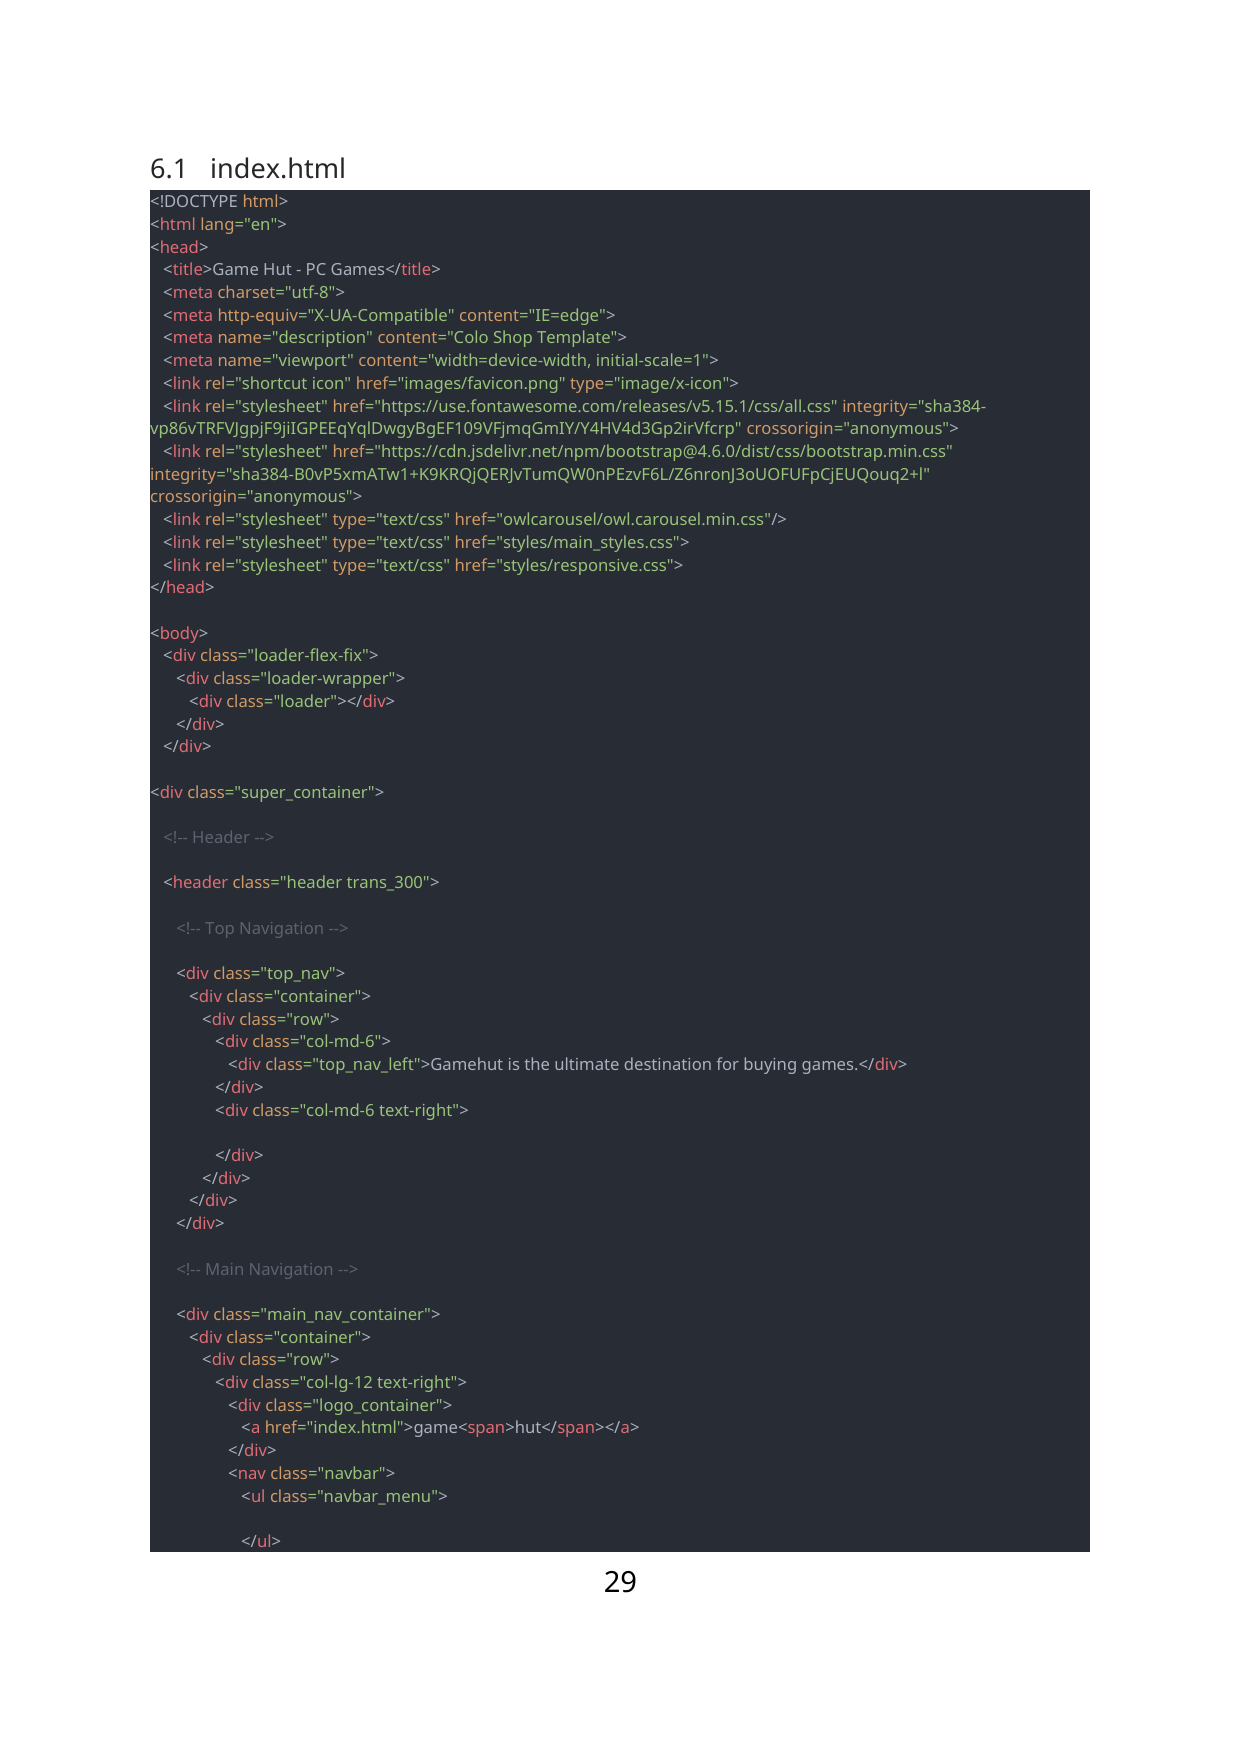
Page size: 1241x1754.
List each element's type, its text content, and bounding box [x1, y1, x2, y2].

subtitle index.html [150, 150, 1090, 187]
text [150, 190, 1090, 1552]
